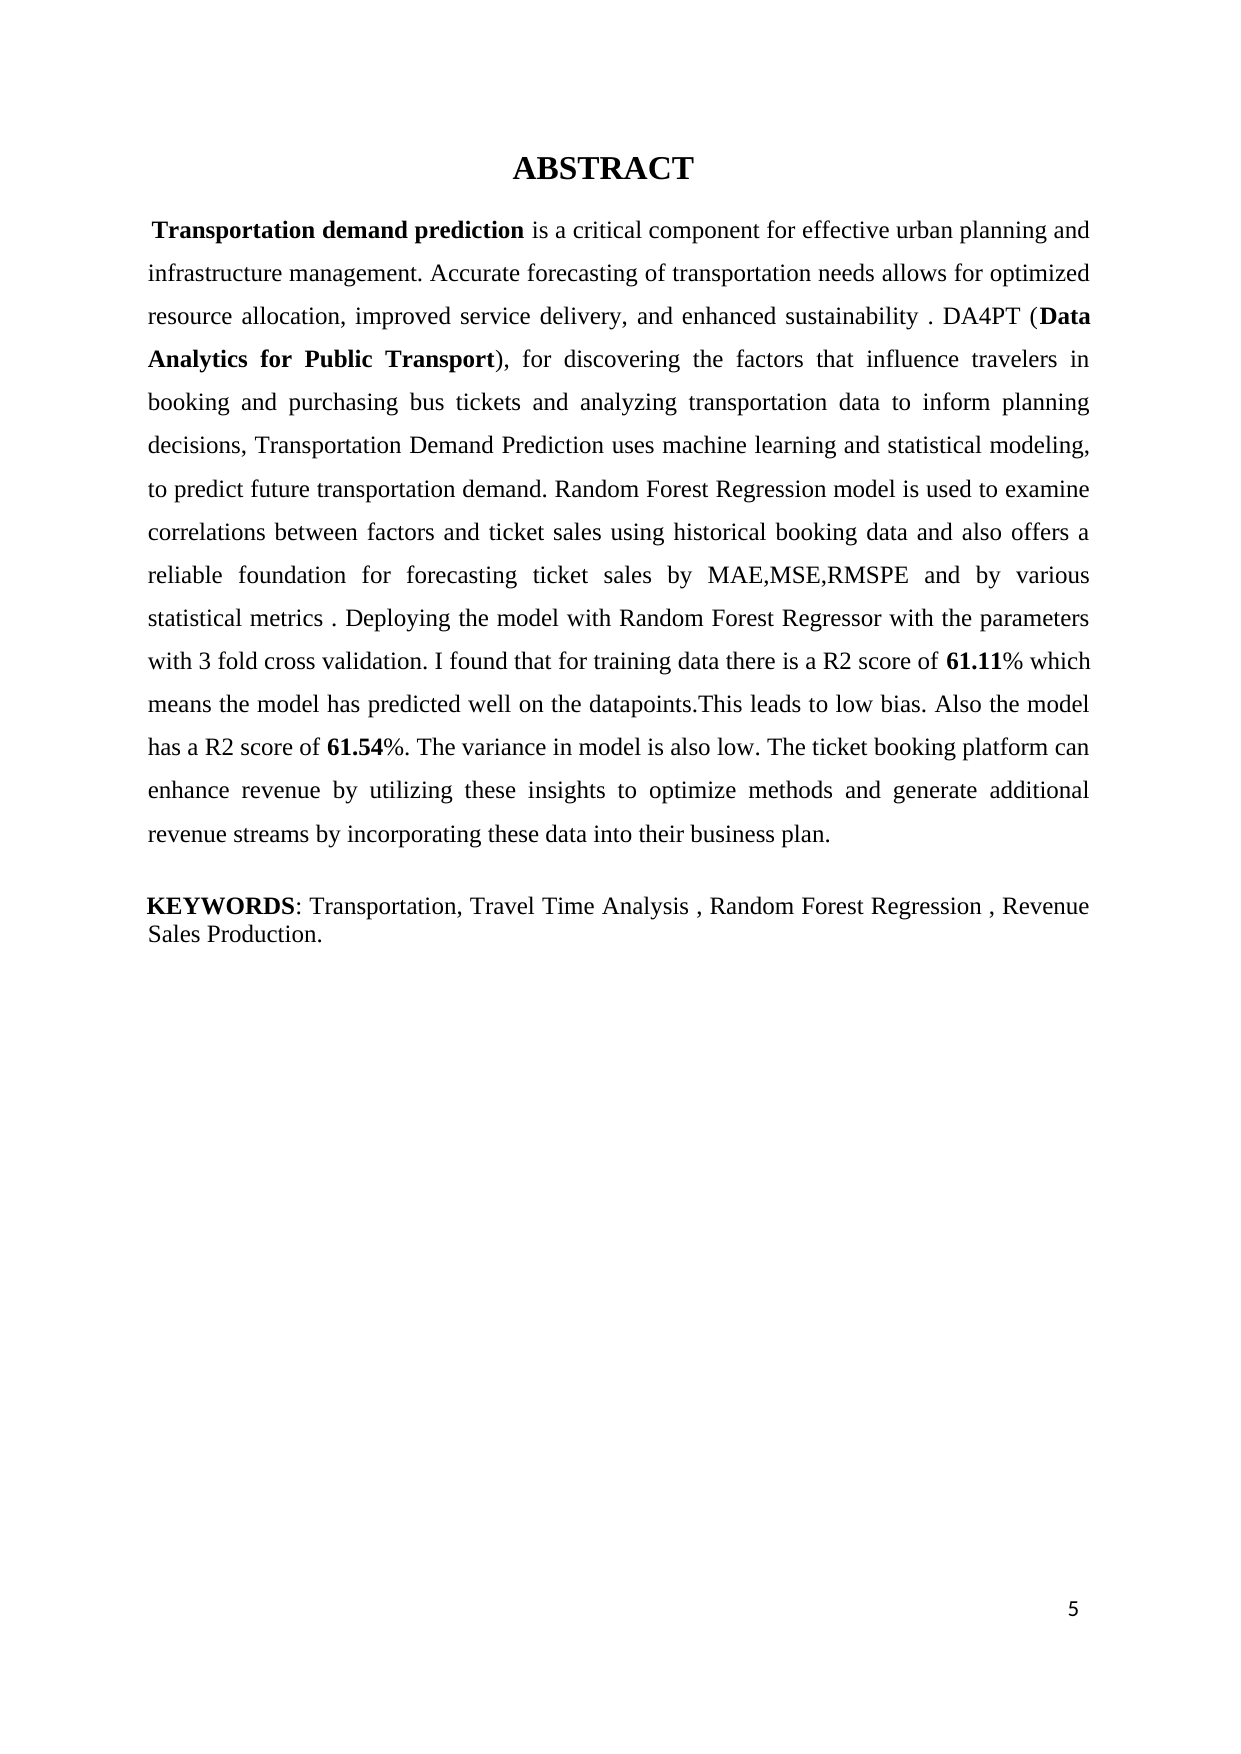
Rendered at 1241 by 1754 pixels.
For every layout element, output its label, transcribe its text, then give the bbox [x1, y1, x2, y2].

text KEYWORDS: Transportation, Travel Time Analysis , Random Forest Regression , Revenue Sales Production. [118, 891, 1090, 948]
subtitle ABSTRACT [194, 148, 1211, 186]
text Transportation demand prediction is a critical component for effective urban planning and infrastructure management. Accurate forecasting of transportation needs allows for optimized resource allocation, improved service delivery, and enhanced sustainability . DA4PT (Data Analytics for Public Transport), for discovering the factors that influence travelers in booking and purchasing bus tickets and analyzing transportation data to inform planning decisions, Transportation Demand Prediction uses machine learning and statistical modeling, to predict future transportation demand. Random Forest Regression model is used to examine correlations between factors and ticket sales using historical booking data and also offers a reliable foundation for forecasting ticket sales by MAE,MSE,RMSPE and by various statistical metrics . Deploying the model with Random Forest Regressor with the parameters with 3 fold cross validation. I found that for training data there is a R2 score of 61.11% which means the model has predicted well on the datapoints.This leads to low bias. Also the model has a R2 score of 61.54%. The variance in model is also low. The ticket booking platform can enhance revenue by utilizing these insights to optimize methods and generate additional revenue streams by incorporating these data into their business plan. [118, 215, 1091, 847]
